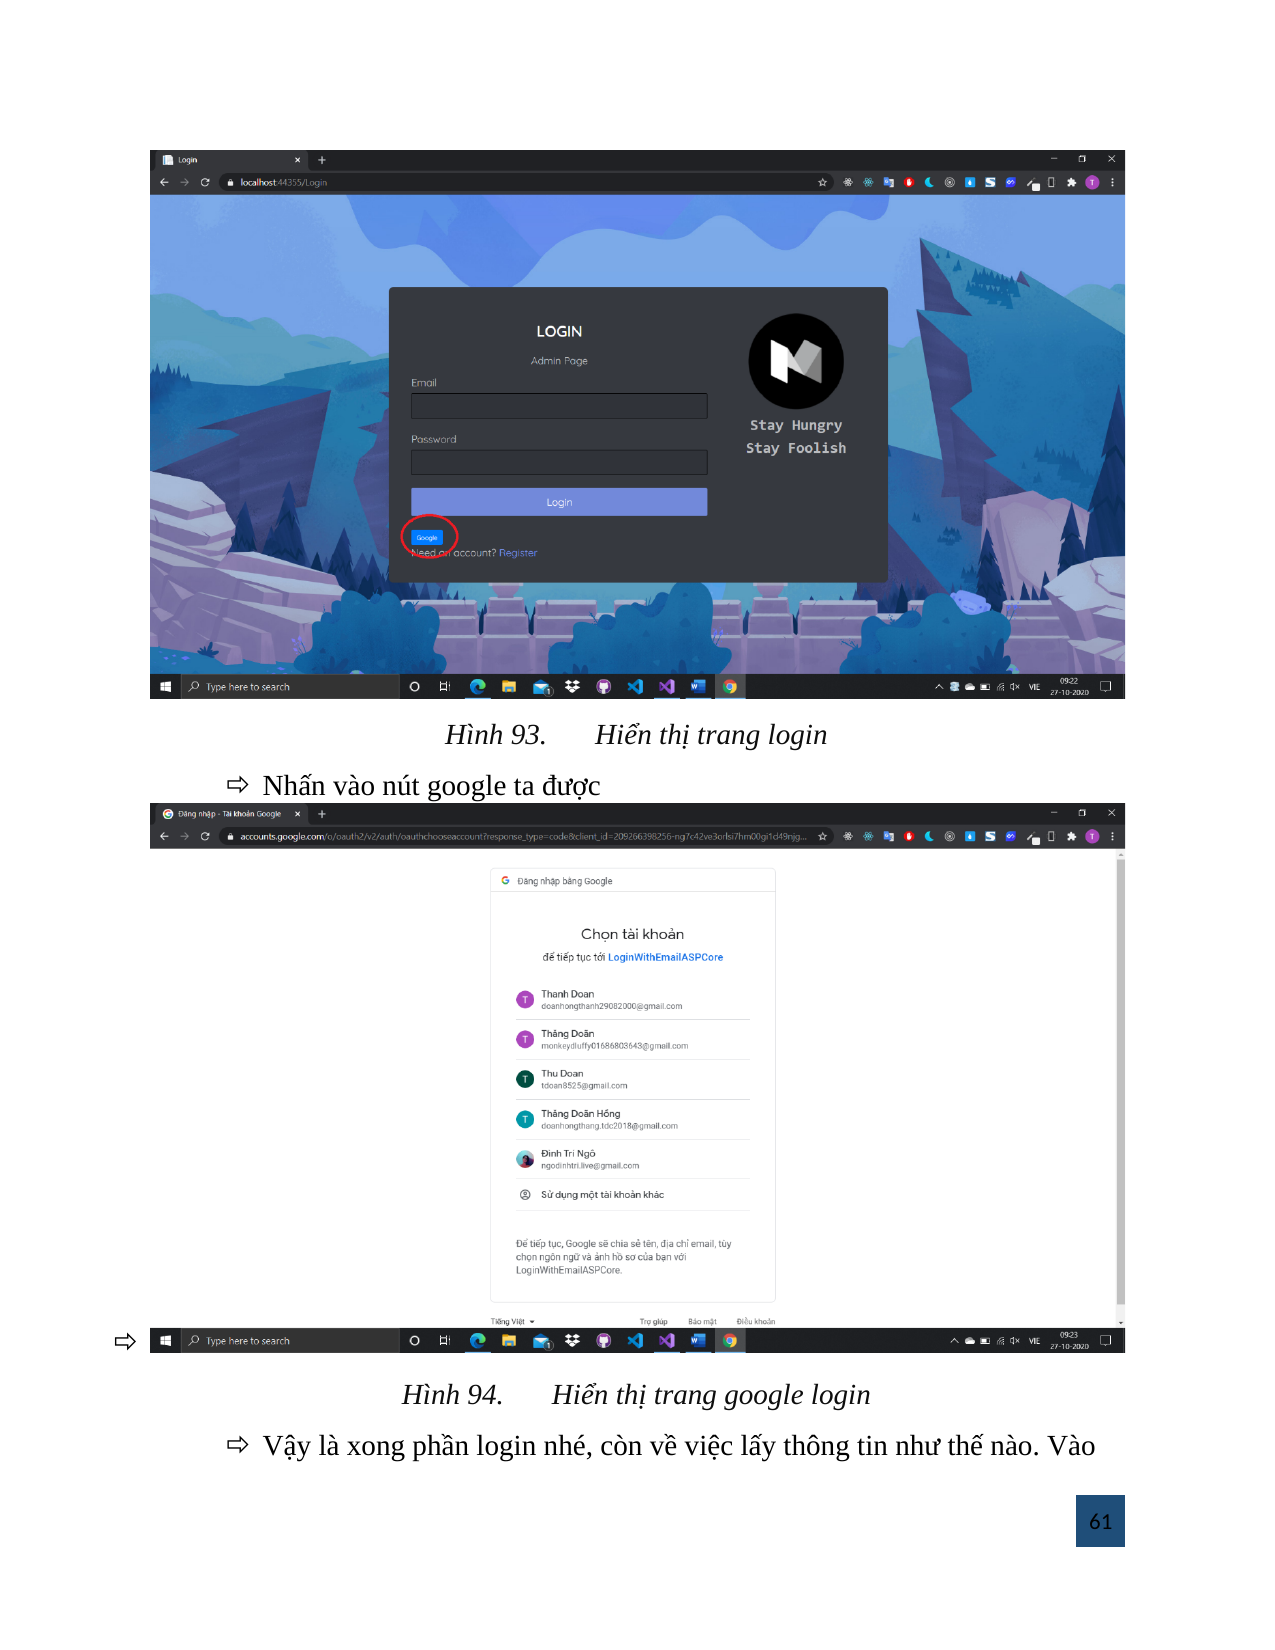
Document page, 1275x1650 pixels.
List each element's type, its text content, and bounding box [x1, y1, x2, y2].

picture [150, 803, 1125, 1353]
list Vậy là xong phần login nhé, còn về việc lấy thông tin như thế nào. Vào [225, 1428, 1125, 1461]
picture [150, 150, 1125, 699]
text Hiển thị trang login [150, 717, 1125, 751]
list Nhấn vào nút google ta được [225, 768, 1125, 801]
text Hiển thị trang google login [150, 1377, 1125, 1411]
